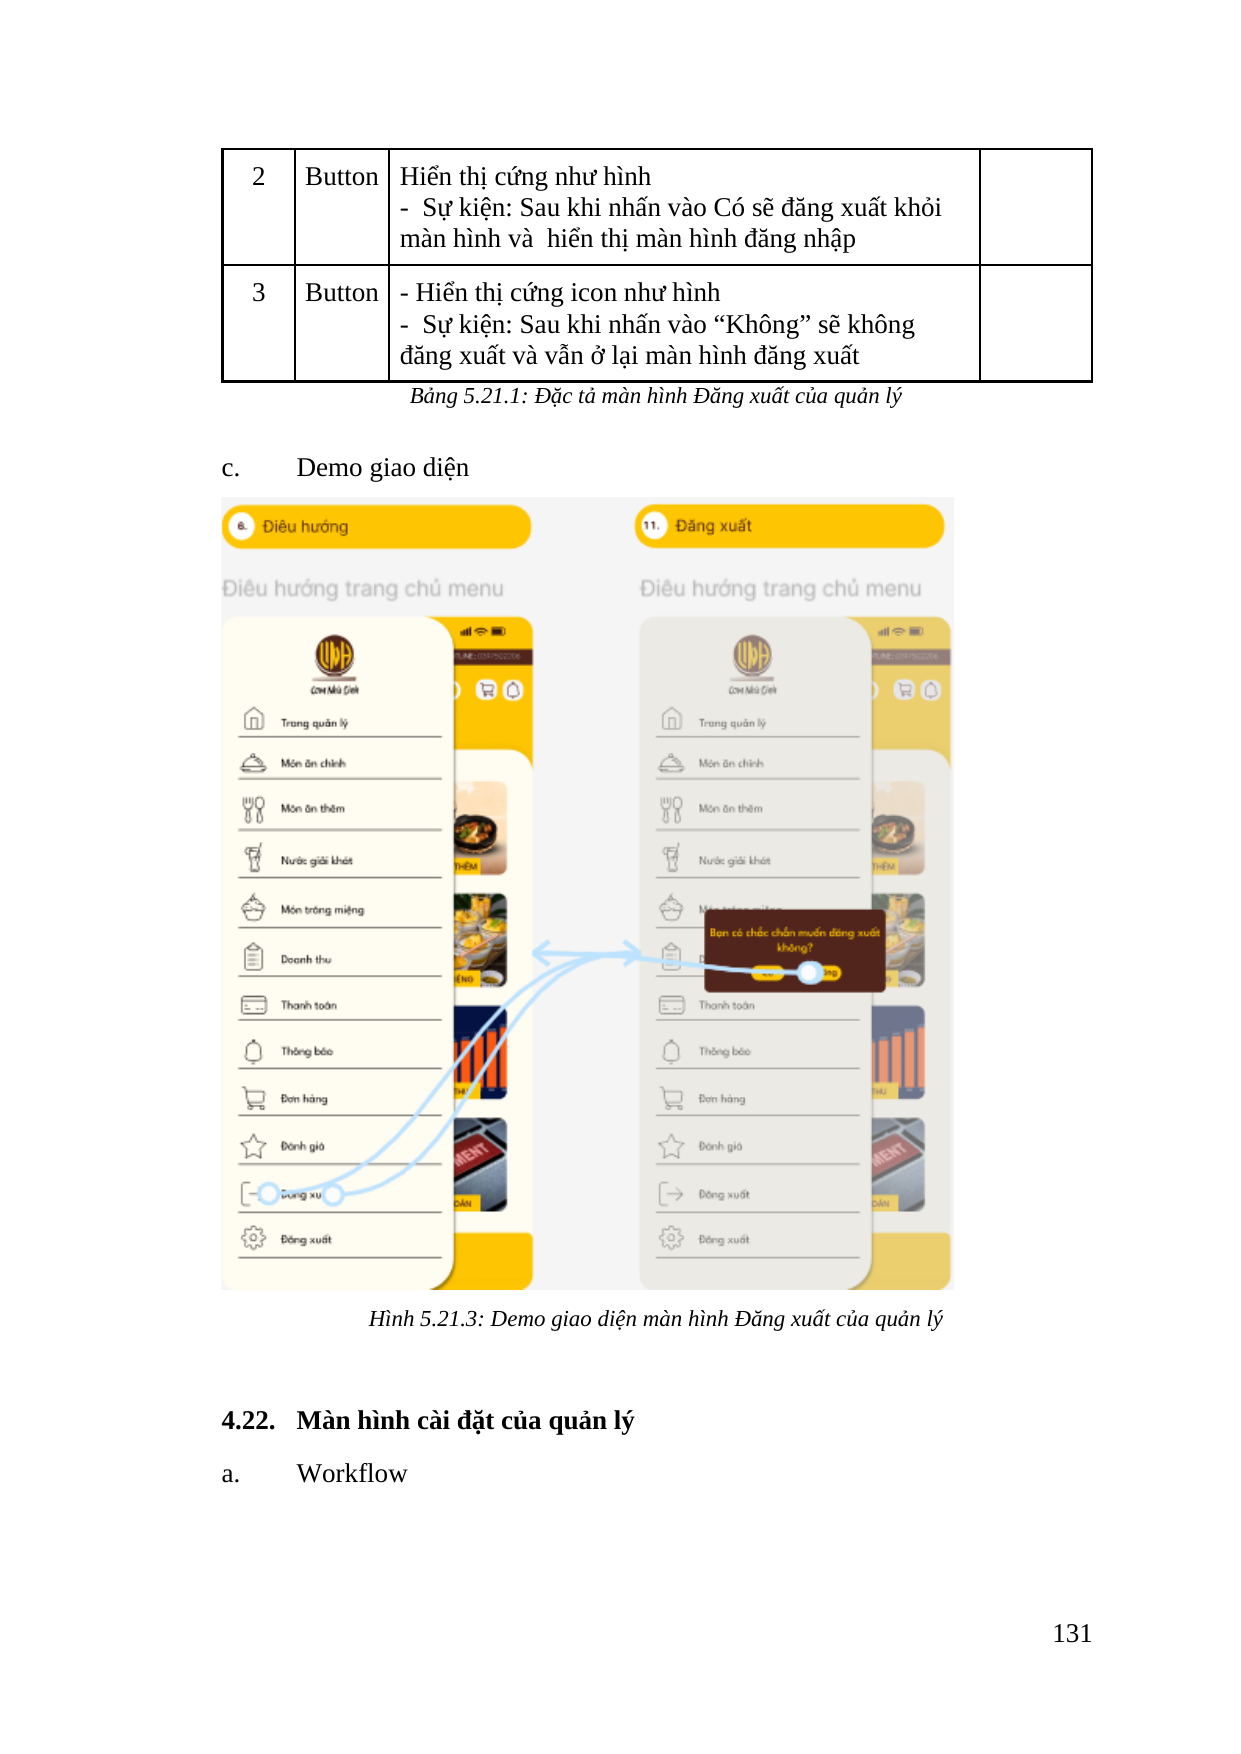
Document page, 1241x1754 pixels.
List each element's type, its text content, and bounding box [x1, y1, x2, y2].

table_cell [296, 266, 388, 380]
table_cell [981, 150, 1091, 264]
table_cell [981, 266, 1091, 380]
text Hình 5.21.3: Demo giao diện màn hình Đăng xuất của quản lý [221, 1305, 1092, 1331]
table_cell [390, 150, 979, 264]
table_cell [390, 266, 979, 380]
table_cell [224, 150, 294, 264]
list Demo giao diện [221, 451, 1092, 482]
text Bảng 5.21.1: Đặc tả màn hình Đăng xuất của quản lý [221, 383, 1092, 409]
picture [221, 497, 955, 1290]
list Workflow [221, 1457, 1092, 1488]
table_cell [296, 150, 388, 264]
subtitle Màn hình cài đặt của quản lý [221, 1404, 1092, 1435]
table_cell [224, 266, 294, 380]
